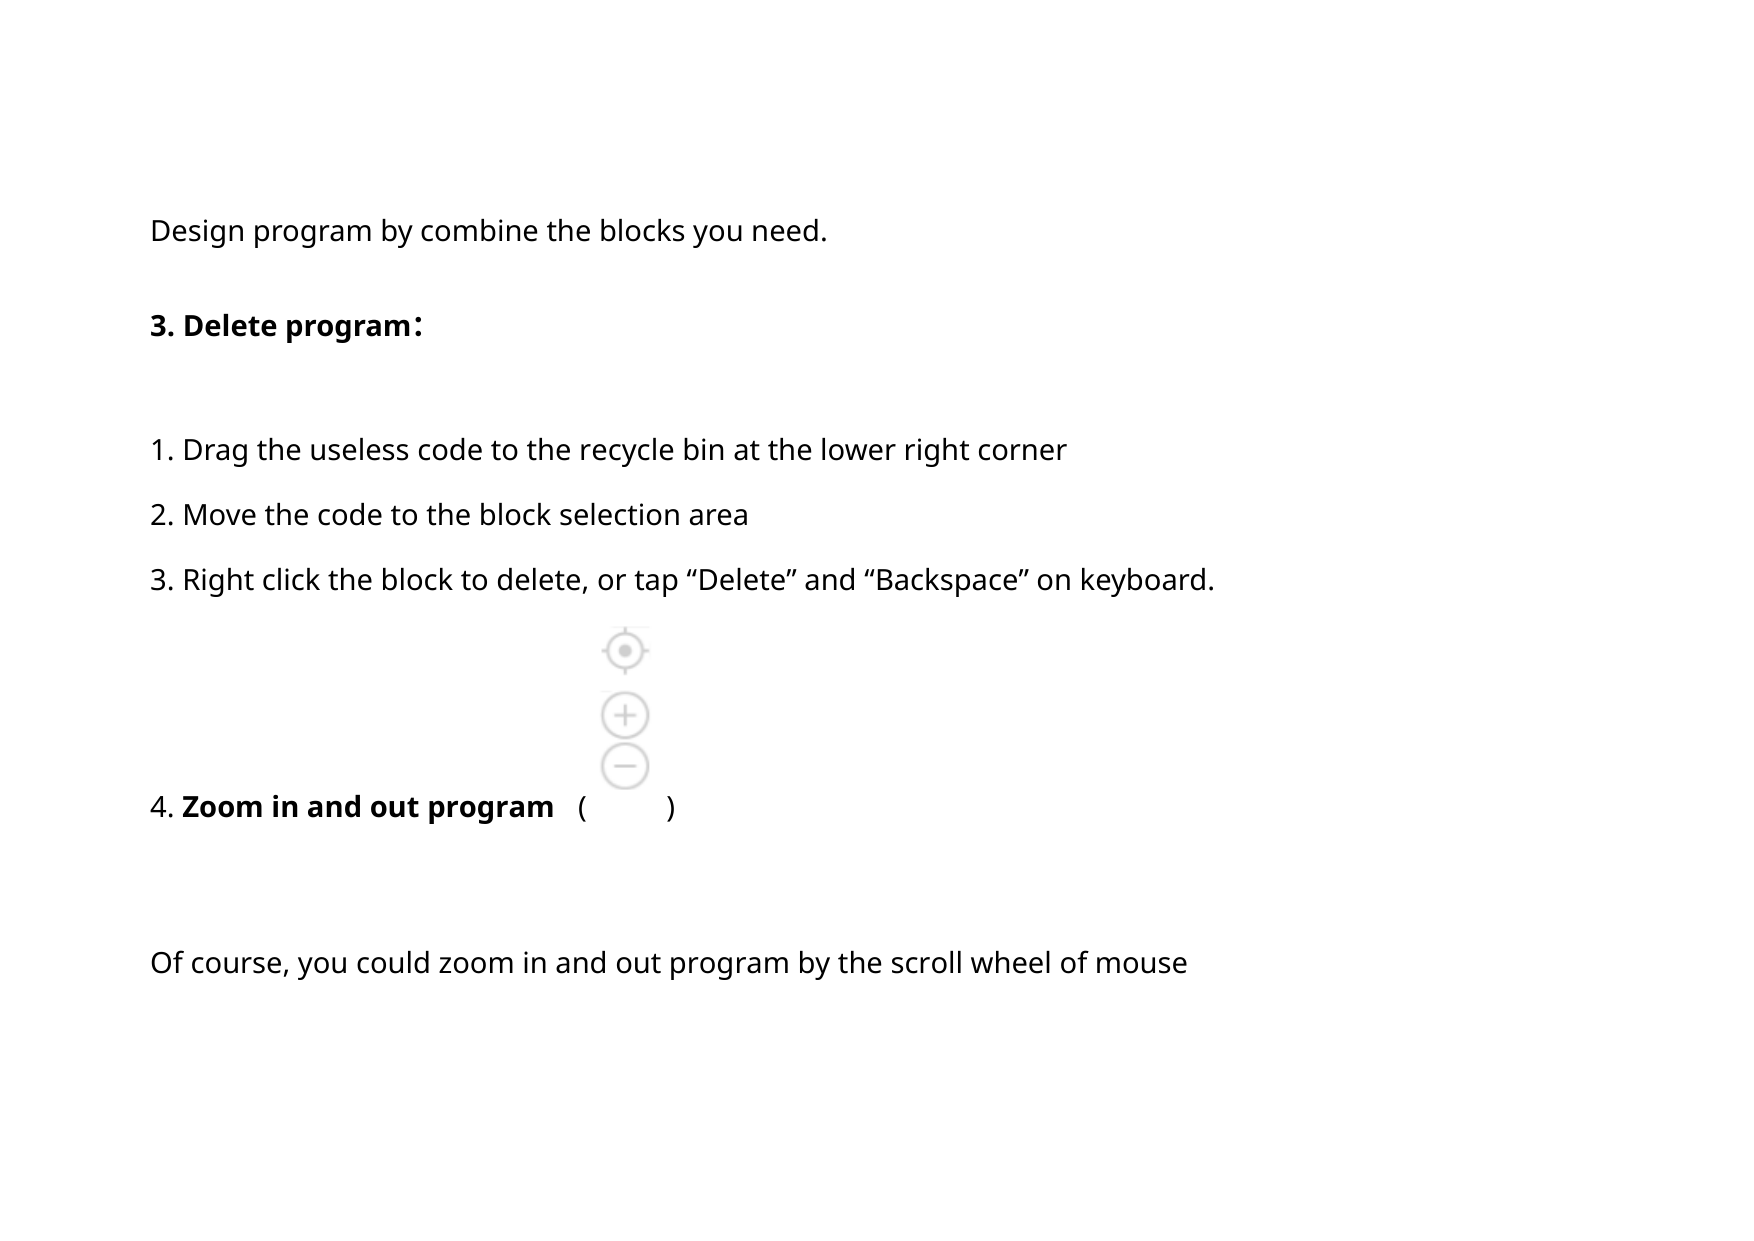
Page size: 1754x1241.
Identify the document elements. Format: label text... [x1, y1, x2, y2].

text Design program by combine the blocks you need. [150, 198, 1604, 263]
picture [586, 611, 667, 804]
subtitle Delete program： [150, 292, 1604, 357]
text Of course, you could zoom in and out program by the scroll wheel of mouse [150, 930, 1604, 995]
list Drag the useless code to the recycle bin at the lower right corner [150, 416, 1604, 481]
list Zoom in and out program () [150, 611, 1604, 839]
list Move the code to the block selection area [150, 481, 1604, 546]
list Right click the block to delete, or tap “Delete” and “Backspace” on keyboard. [150, 546, 1604, 611]
